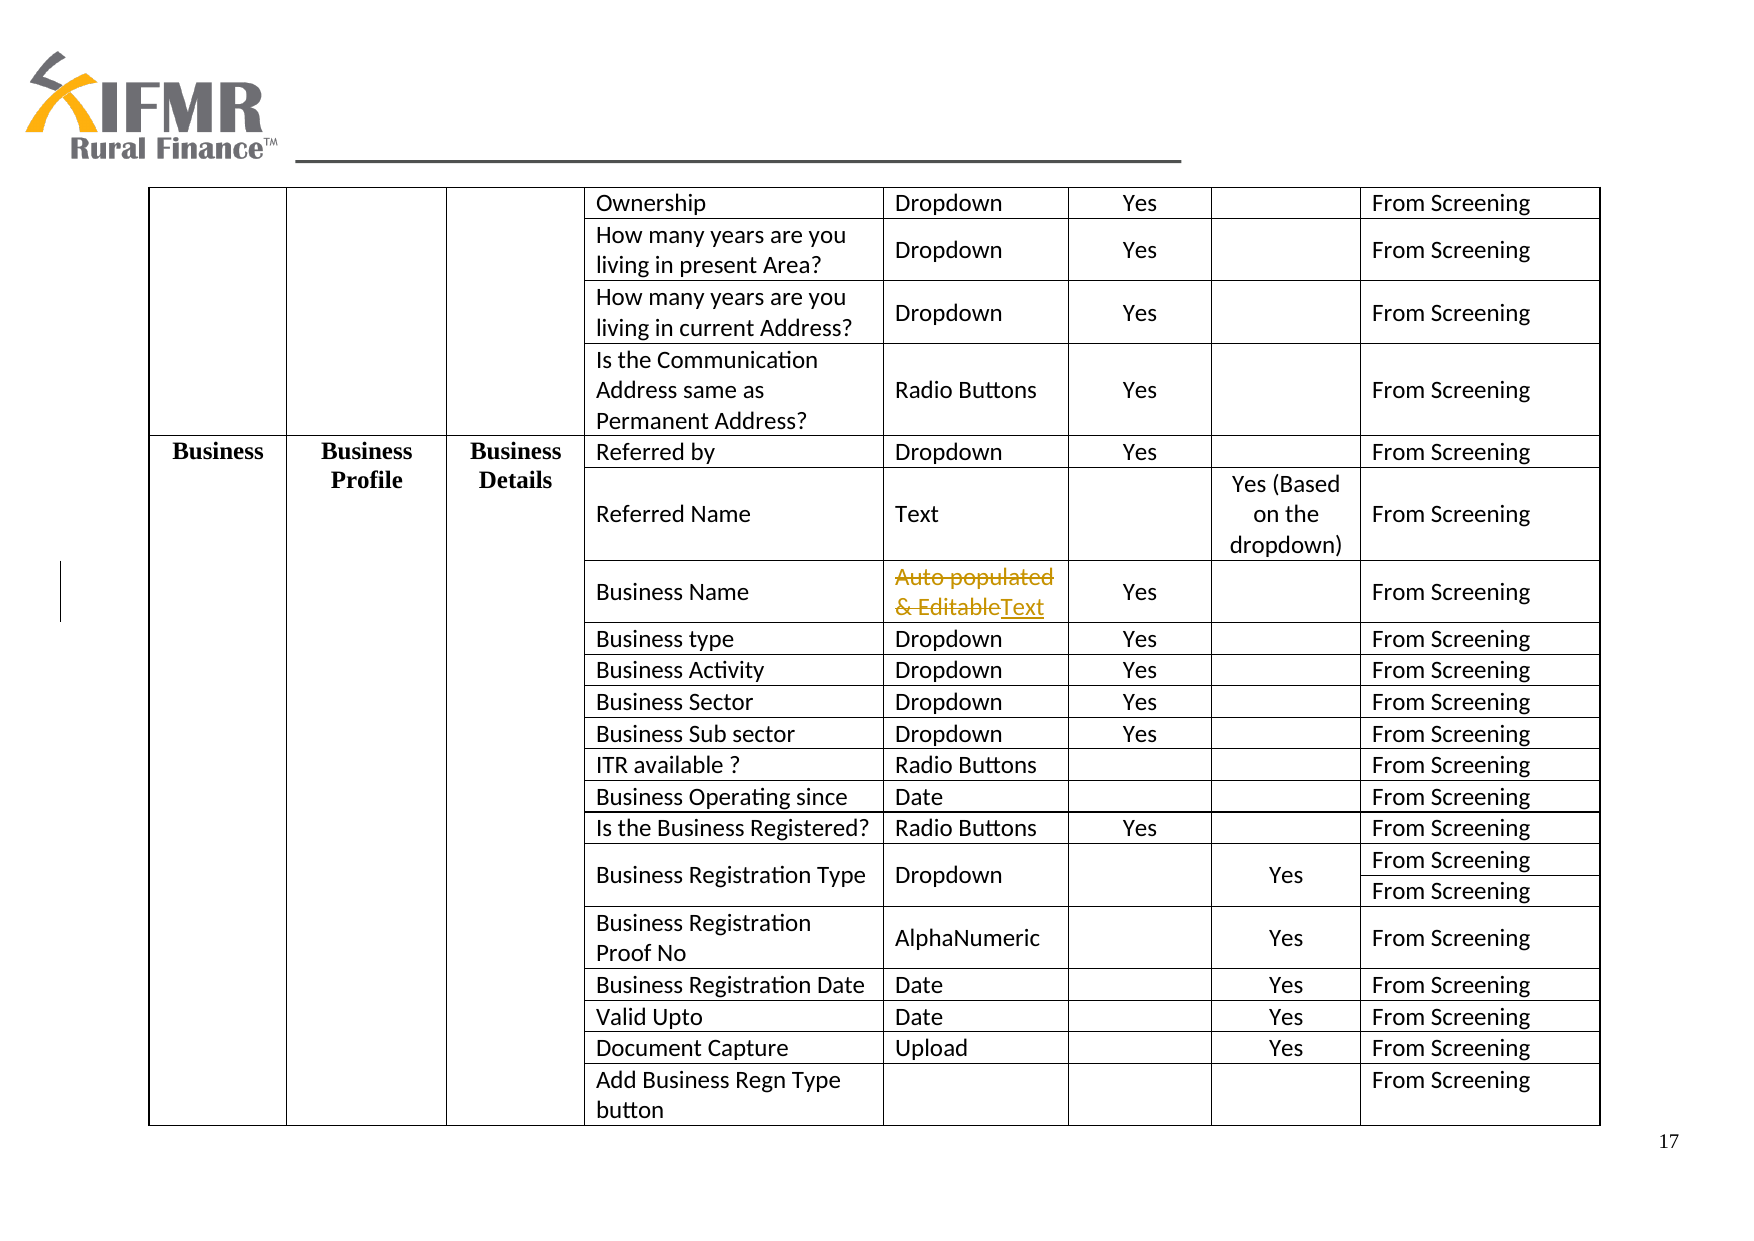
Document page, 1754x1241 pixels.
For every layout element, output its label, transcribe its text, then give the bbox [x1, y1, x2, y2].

table_cell From Screening [1361, 219, 1599, 280]
table_cell From Screening [1361, 876, 1599, 906]
table_cell From Screening [1361, 686, 1599, 717]
table_cell Yes [1212, 1032, 1360, 1063]
table_cell Date [884, 969, 1068, 1000]
table_cell [1069, 749, 1211, 780]
table_cell Dropdown [884, 718, 1068, 748]
table_cell How many years are you living in present Area? [585, 219, 883, 280]
table_cell Date [884, 1001, 1068, 1031]
picture [18, 45, 284, 166]
table_cell From Screening [1361, 468, 1599, 559]
table_cell Radio Buttons [884, 344, 1068, 435]
table_cell How many years are you living in current Address? [585, 281, 883, 343]
table_cell [1069, 781, 1211, 811]
table_cell From Screening [1361, 781, 1599, 811]
table_cell Dropdown [884, 436, 1068, 467]
table_cell Business [150, 436, 286, 1125]
table_cell Business Registration Type [585, 844, 883, 906]
table_cell From Screening [1361, 436, 1599, 467]
table_cell Yes [1212, 1001, 1360, 1031]
table_cell From Screening [1361, 969, 1599, 1000]
table_cell [884, 1064, 1068, 1125]
table_cell [1069, 1001, 1211, 1031]
table_cell From Screening [1361, 188, 1599, 218]
table_cell Dropdown [884, 281, 1068, 343]
table_cell Business Operating since [585, 781, 883, 811]
table_cell Radio Buttons [884, 813, 1068, 843]
table_cell From Screening [1361, 907, 1599, 968]
table_cell Radio Buttons [884, 749, 1068, 780]
table_cell [884, 561, 1068, 622]
table_cell Dropdown [884, 188, 1068, 218]
table_cell [1069, 969, 1211, 1000]
table_cell Add Business Regn Type button [585, 1064, 883, 1125]
table_cell Dropdown [884, 623, 1068, 653]
table_cell [1212, 718, 1360, 748]
table_cell Is the Communication Address same as Permanent Address? [585, 344, 883, 435]
table_cell Referred by [585, 436, 883, 467]
table_cell Yes [1212, 907, 1360, 968]
table_cell Document Capture [585, 1032, 883, 1063]
table_cell Yes [1069, 436, 1211, 467]
table_cell From Screening [1361, 655, 1599, 685]
table_cell From Screening [1361, 344, 1599, 435]
table_cell Business Registration Proof No [585, 907, 883, 968]
table_cell Dropdown [884, 844, 1068, 906]
table_cell [1069, 1032, 1211, 1063]
table_cell [1069, 844, 1211, 906]
table_cell From Screening [1361, 844, 1599, 874]
table_cell Business Activity [585, 655, 883, 685]
table_cell [1212, 219, 1360, 280]
table_cell Yes [1069, 219, 1211, 280]
table_cell [1212, 188, 1360, 218]
table_cell Yes [1212, 969, 1360, 1000]
table_cell [1212, 436, 1360, 467]
table_cell Yes [1069, 344, 1211, 435]
table_cell AlphaNumeric [884, 907, 1068, 968]
table_cell [1212, 344, 1360, 435]
table_cell Business Details [447, 436, 584, 1125]
table_cell From Screening [1361, 281, 1599, 343]
table_cell Yes (Based on the dropdown) [1212, 468, 1360, 559]
table_cell Yes [1069, 188, 1211, 218]
table_cell From Screening [1361, 561, 1599, 622]
table_cell Date [884, 781, 1068, 811]
table_cell Yes [1069, 561, 1211, 622]
table_cell Upload [884, 1032, 1068, 1063]
table_cell [1212, 561, 1360, 622]
table_cell ITR available ? [585, 749, 883, 780]
table_cell Yes [1069, 813, 1211, 843]
table_cell [1212, 813, 1360, 843]
table_cell [1212, 623, 1360, 653]
table_cell [1069, 907, 1211, 968]
table_cell Text [884, 468, 1068, 559]
table_cell From Screening [1361, 813, 1599, 843]
table_cell Dropdown [884, 655, 1068, 685]
table_cell [1212, 749, 1360, 780]
table_cell Business type [585, 623, 883, 653]
table_cell Yes [1069, 686, 1211, 717]
table_cell [1212, 686, 1360, 717]
table_cell Is the Business Registered? [585, 813, 883, 843]
table_cell [1212, 655, 1360, 685]
table_cell Dropdown [884, 686, 1068, 717]
table_cell From Screening [1361, 1064, 1599, 1125]
table_cell Business Profile [287, 436, 446, 1125]
table_cell Referred Name [585, 468, 883, 559]
table_cell From Screening [1361, 1001, 1599, 1031]
table_cell From Screening [1361, 718, 1599, 748]
table_cell [1069, 1064, 1211, 1125]
table_cell From Screening [1361, 749, 1599, 780]
table_cell Business Sub sector [585, 718, 883, 748]
table_cell [1069, 468, 1211, 559]
table_cell Business Name [585, 561, 883, 622]
table_cell Yes [1069, 623, 1211, 653]
table_cell [1212, 1064, 1360, 1125]
table_cell From Screening [1361, 623, 1599, 653]
table_cell Business Registration Date [585, 969, 883, 1000]
table_cell Ownership [585, 188, 883, 218]
table_cell [1212, 281, 1360, 343]
table_cell Yes [1212, 844, 1360, 906]
table_cell Business Sector [585, 686, 883, 717]
table_cell From Screening [1361, 1032, 1599, 1063]
table_cell Yes [1069, 718, 1211, 748]
table_cell Dropdown [884, 219, 1068, 280]
table_cell [1212, 781, 1360, 811]
table_cell Yes [1069, 281, 1211, 343]
table_cell Valid Upto [585, 1001, 883, 1031]
table_cell Yes [1069, 655, 1211, 685]
